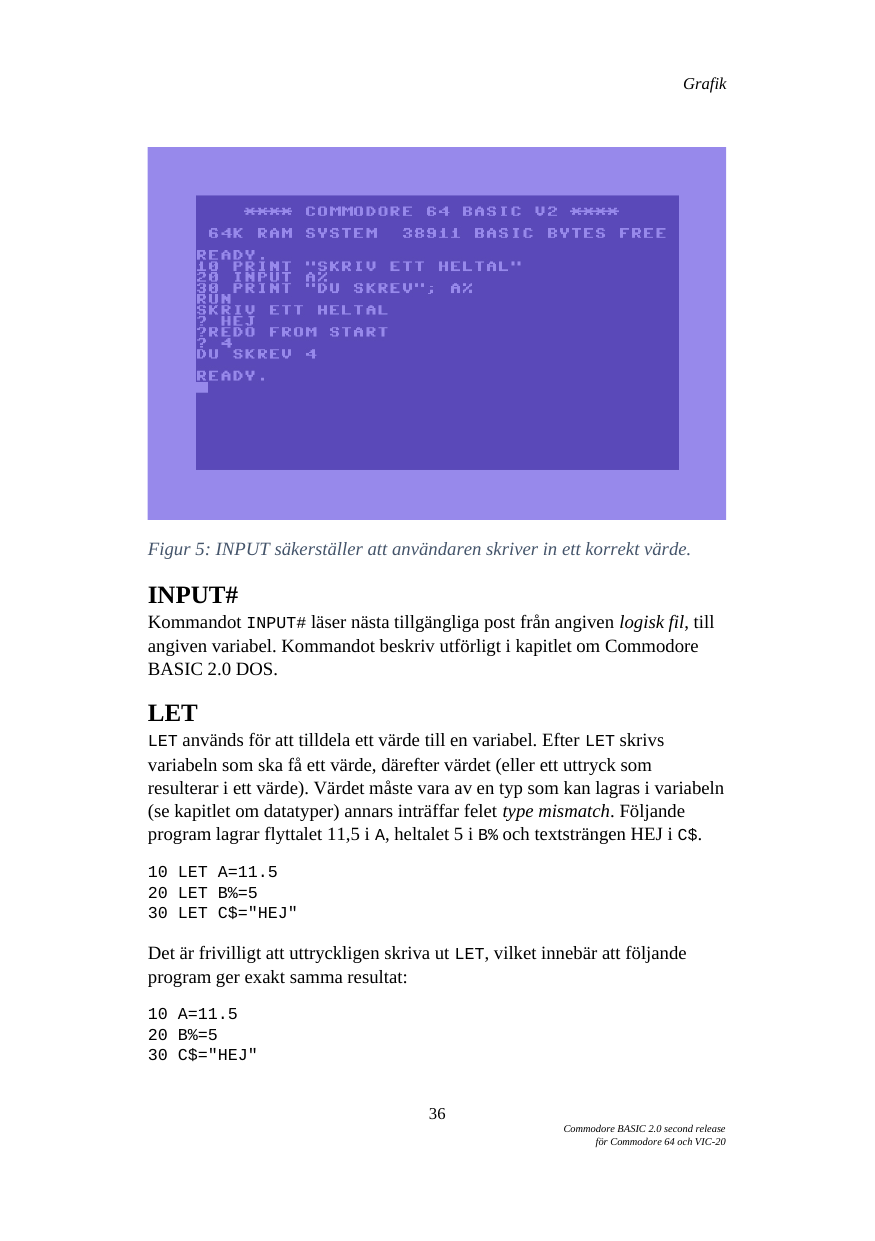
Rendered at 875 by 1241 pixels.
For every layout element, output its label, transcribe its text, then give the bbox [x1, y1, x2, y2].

text Figur 5: INPUT säkerställer att användaren skriver in ett korrekt värde. [148, 537, 726, 559]
subtitle INPUT# [148, 580, 726, 609]
text LET används för att tilldela ett värde till en variabel. Efter LET skrivs variabeln som ska få ett värde, därefter värdet (eller ett uttryck som resulterar i ett värde). Värdet måste vara av en typ som kan lagras i variabeln (se kapitlet om datatyper) annars inträffar felet type mismatch. Följande program lagrar flyttalet 11,5 i A, heltalet 5 i B% och textsträngen HEJ i C$. [148, 729, 726, 846]
text 10 LET A=11.5 20 LET B%=5 30 LET C$="HEJ" [148, 864, 726, 923]
text Kommandot INPUT# läser nästa tillgängliga post från angiven logisk fil, till angiven variabel. Kommandot beskriv utförligt i kapitlet om Commodore BASIC 2.0 DOS. [148, 611, 726, 680]
subtitle LET [148, 698, 726, 727]
picture [147, 147, 727, 520]
text 10 A=11.5 20 B%=5 30 C$="HEJ" [148, 1006, 726, 1065]
text Det är frivilligt att uttryckligen skriva ut LET, vilket innebär att följande program ger exakt samma resultat: [148, 942, 726, 987]
